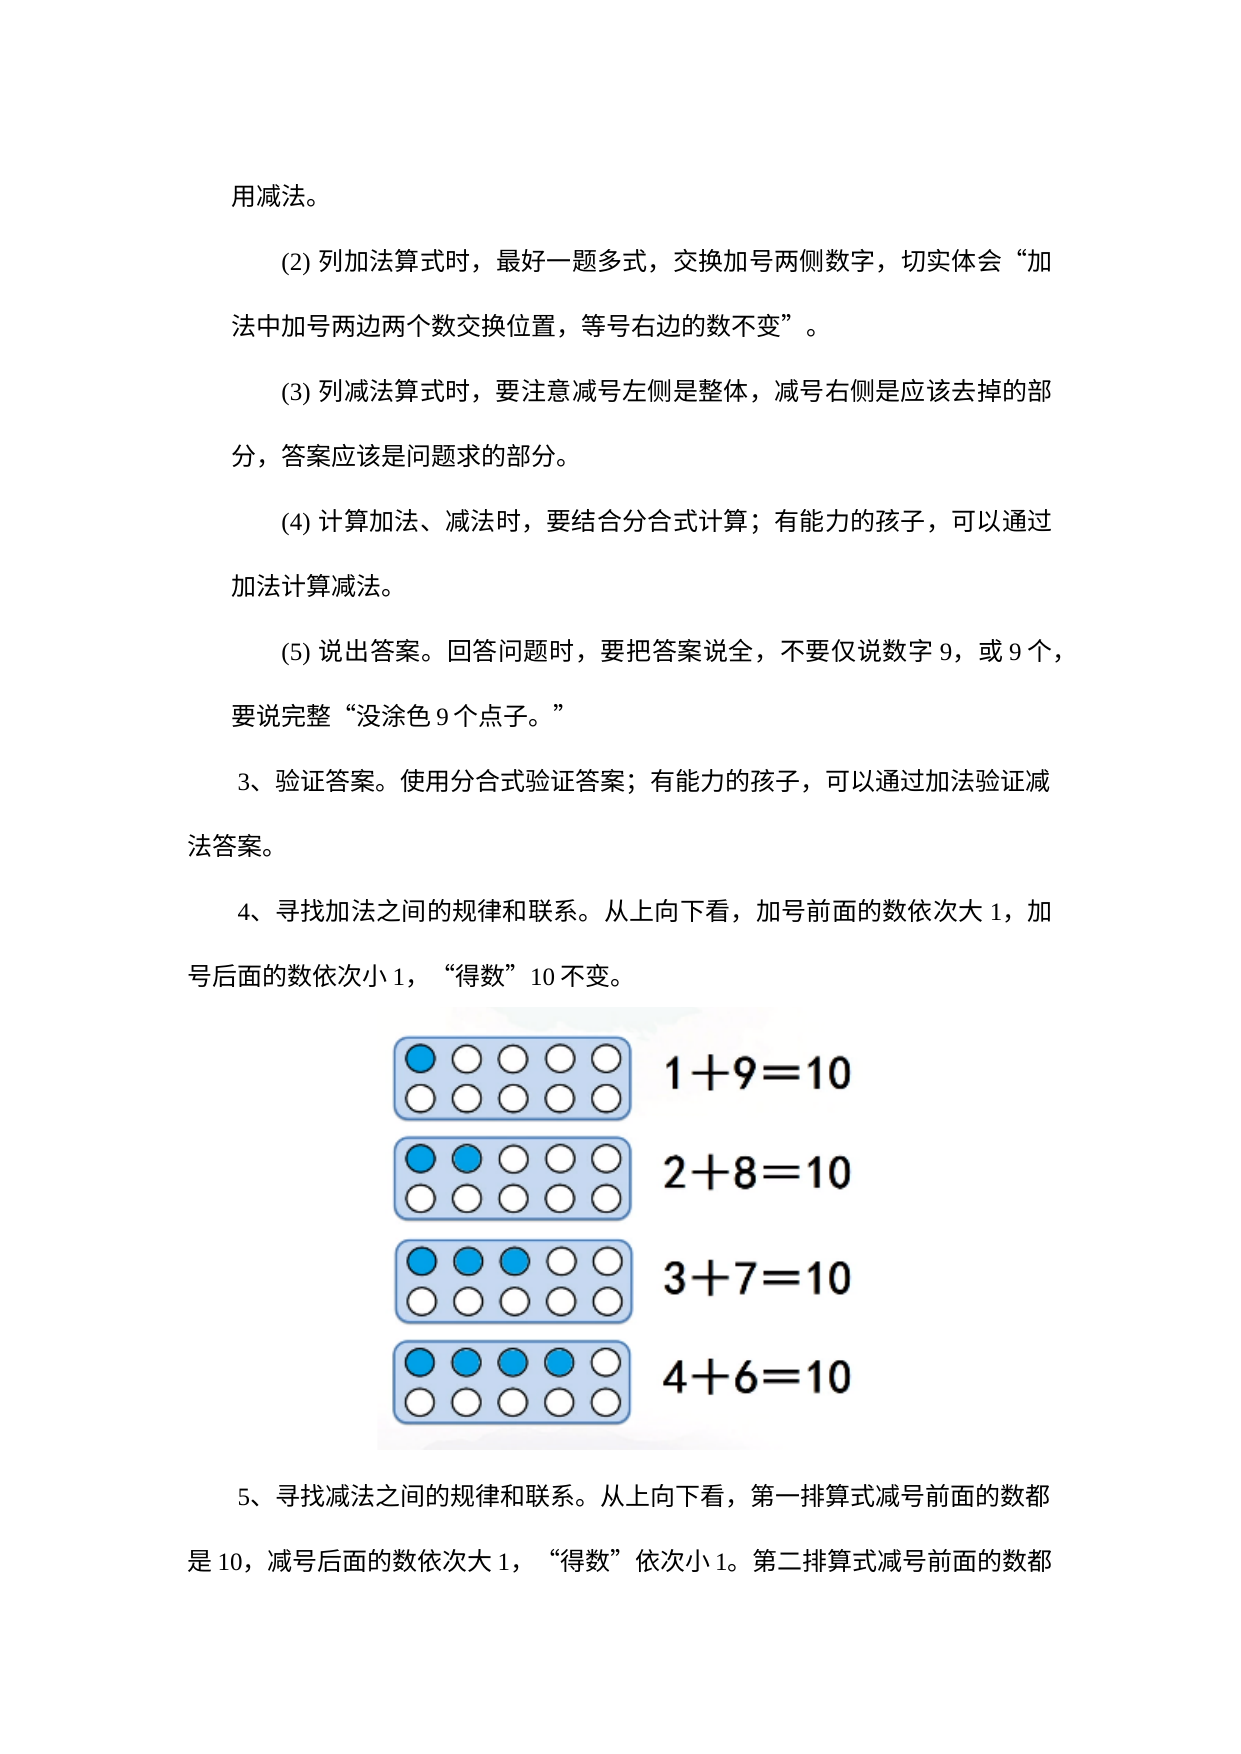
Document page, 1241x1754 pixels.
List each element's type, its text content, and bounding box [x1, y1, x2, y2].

list 列加法算式时，最好一题多式，交换加号两侧数字，切实体会“加法中加号两边两个数交换位置，等号右边的数不变”。 [231, 227, 1053, 357]
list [187, 1462, 1053, 1592]
picture [377, 1007, 864, 1450]
list 计算加法、减法时，要结合分合式计算；有能力的孩子，可以通过加法计算减法。 [231, 487, 1053, 617]
list 列减法算式时，要注意减号左侧是整体，减号右侧是应该去掉的部分，答案应该是问题求的部分。 [231, 357, 1053, 487]
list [231, 162, 1053, 227]
list 说出答案。回答问题时，要把答案说全，不要仅说数字9，或9个，要说完整“没涂色9个点子。” [231, 617, 1053, 747]
list 寻找加法之间的规律和联系。从上向下看，加号前面的数依次大1，加号后面的数依次小1，“得数”10不变。 [187, 877, 1053, 1007]
list 验证答案。使用分合式验证答案；有能力的孩子，可以通过加法验证减法答案。 [187, 747, 1053, 877]
